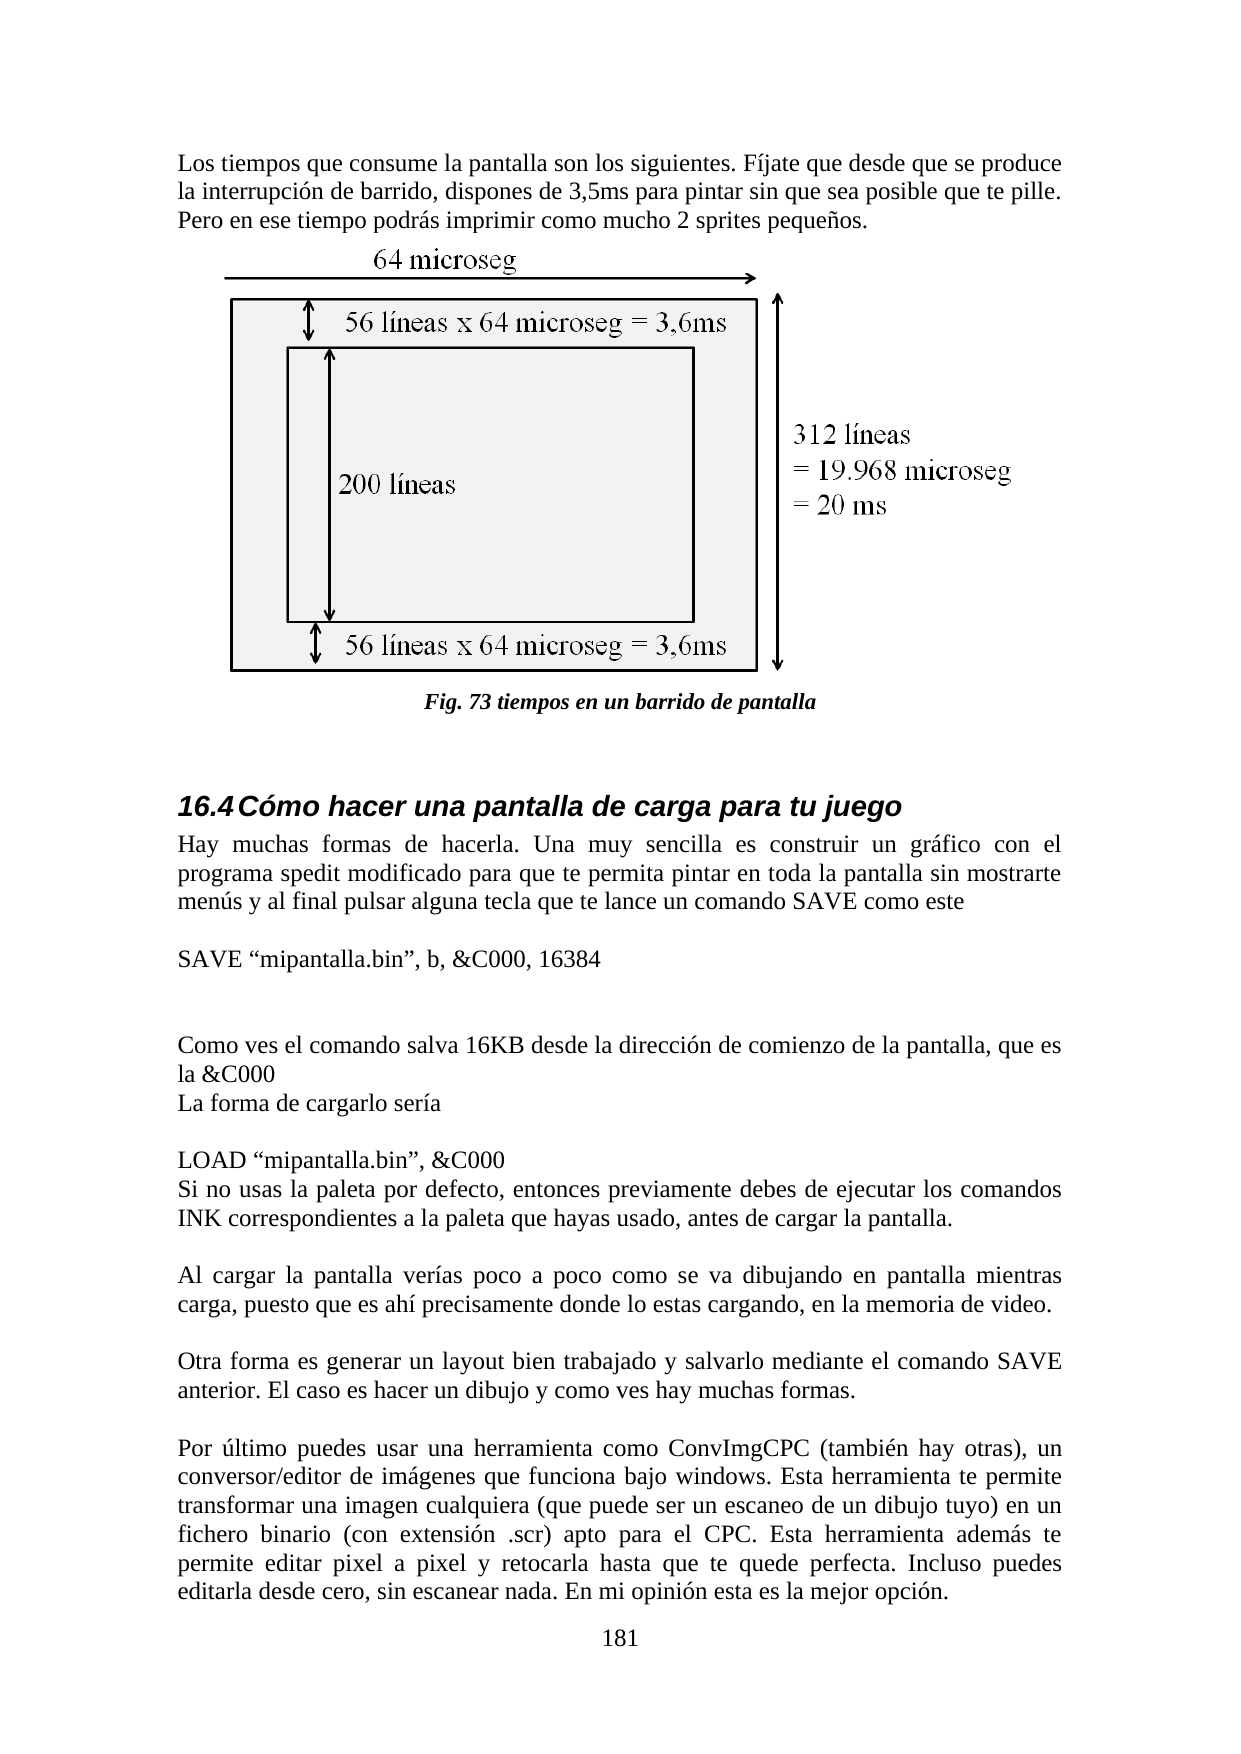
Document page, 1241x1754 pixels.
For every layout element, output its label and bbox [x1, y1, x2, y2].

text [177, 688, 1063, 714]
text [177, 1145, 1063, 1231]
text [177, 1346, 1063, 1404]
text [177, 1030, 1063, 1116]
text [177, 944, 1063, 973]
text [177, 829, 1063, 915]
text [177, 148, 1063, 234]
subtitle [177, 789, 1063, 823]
picture [221, 233, 1020, 689]
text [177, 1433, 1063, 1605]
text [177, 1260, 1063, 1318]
